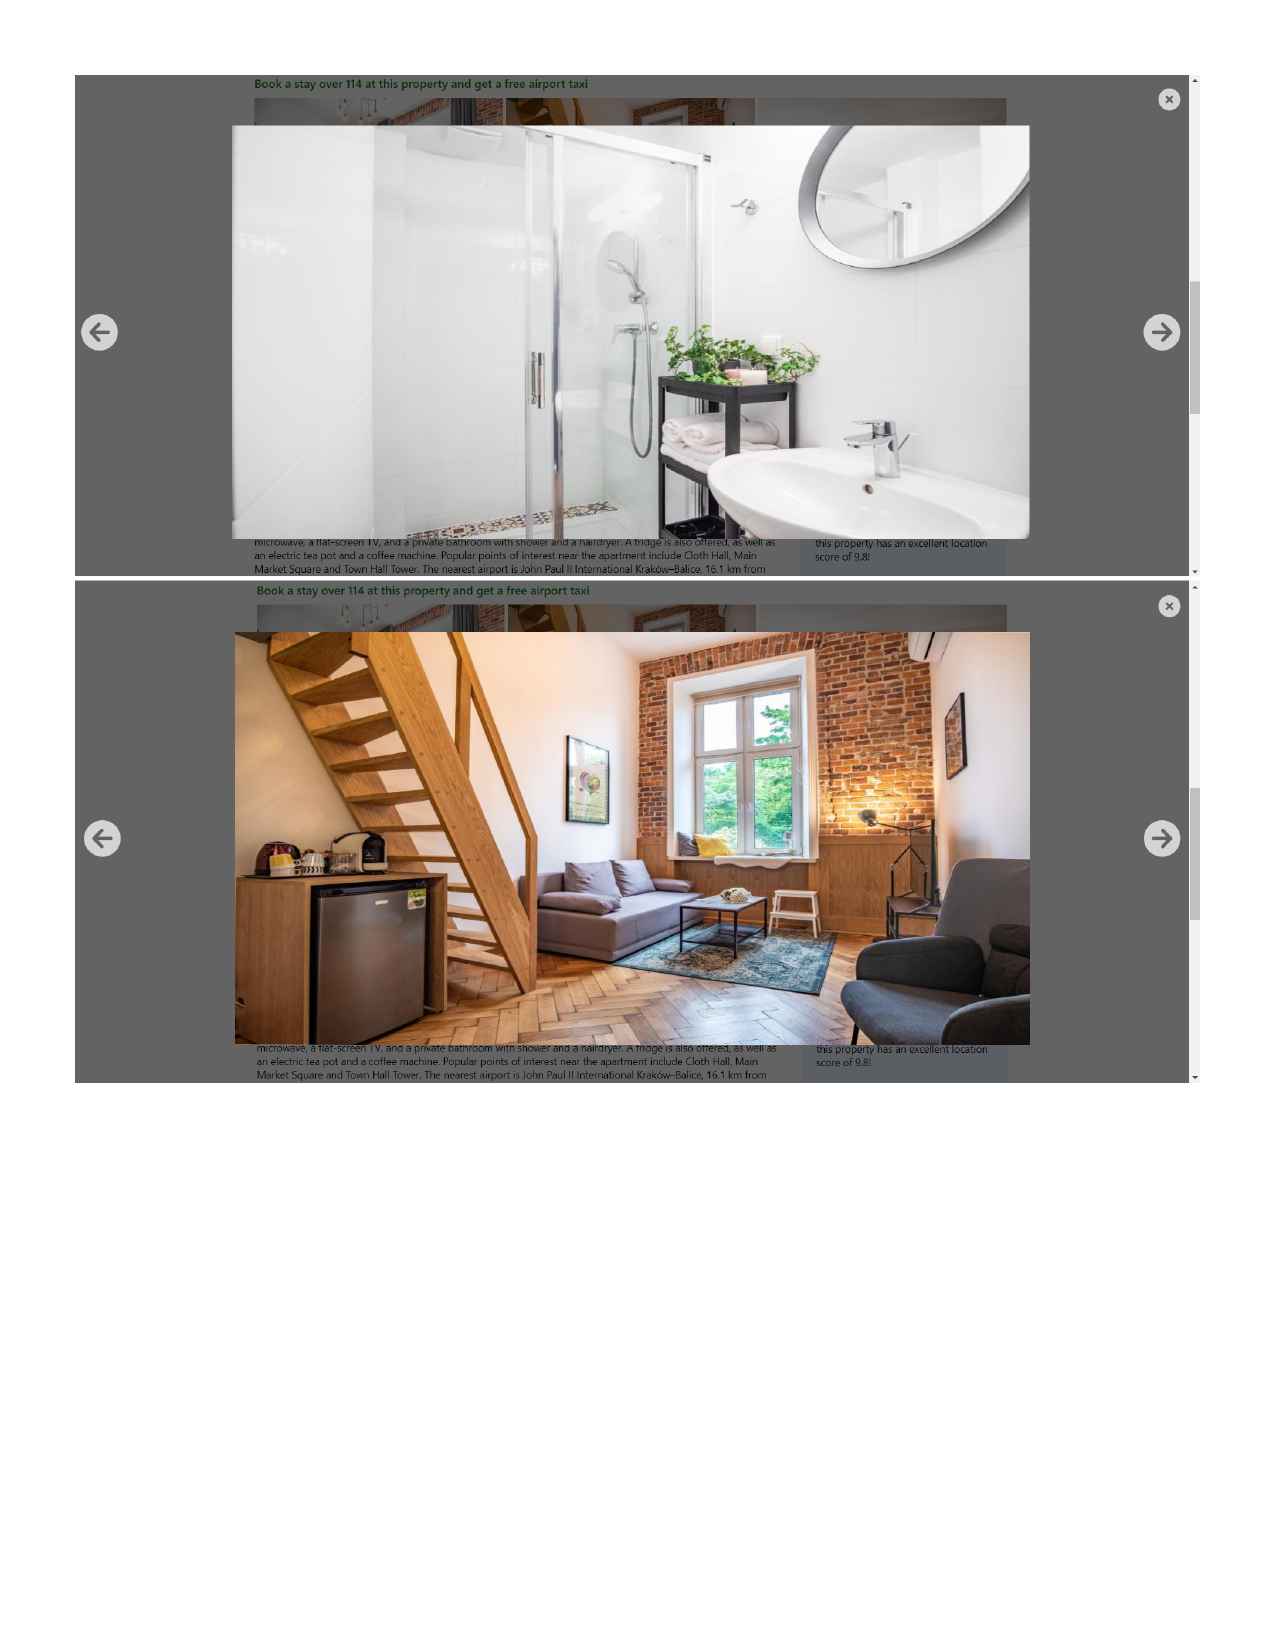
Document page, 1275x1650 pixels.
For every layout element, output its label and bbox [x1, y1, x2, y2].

picture [75, 579, 1200, 1083]
picture [75, 75, 1200, 576]
